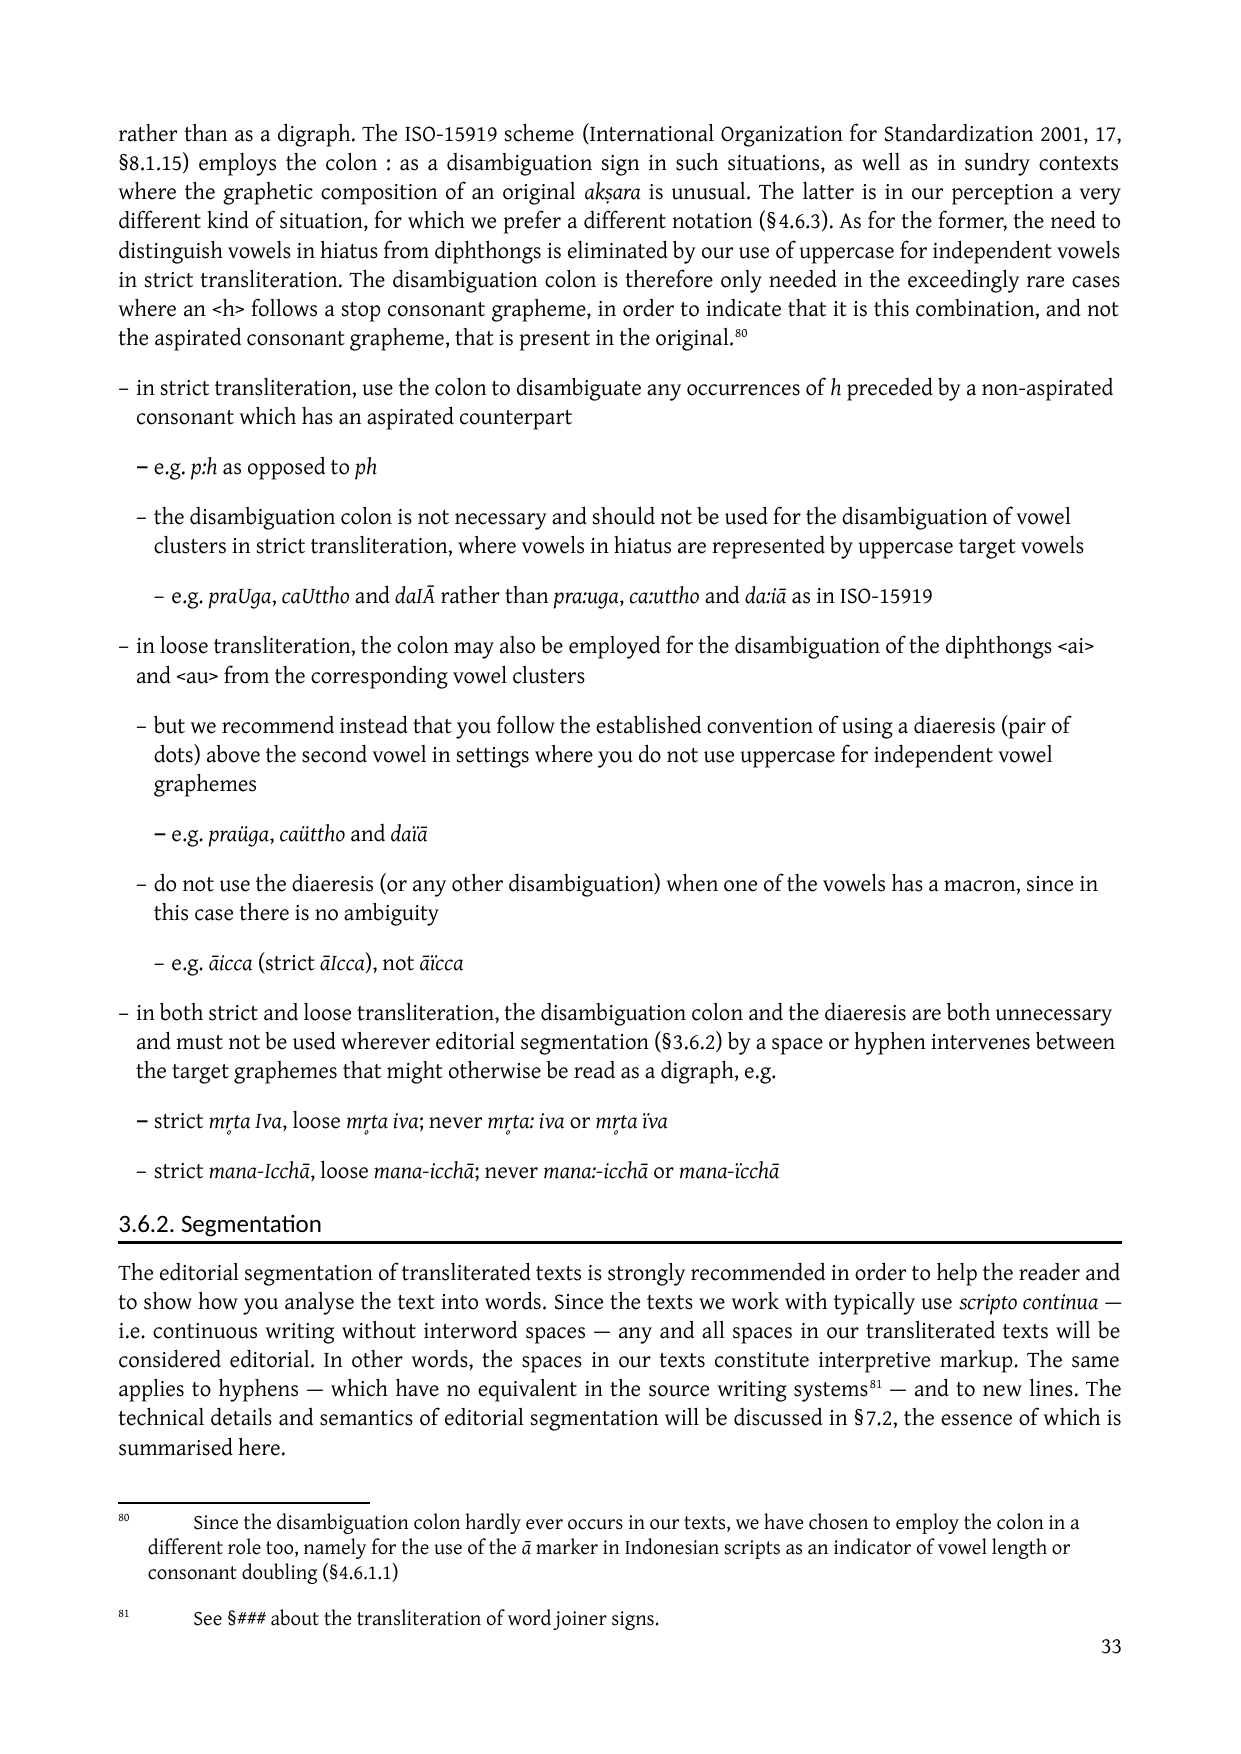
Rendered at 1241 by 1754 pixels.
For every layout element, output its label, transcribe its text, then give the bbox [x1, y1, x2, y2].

text The editorial segmentation of transliterated texts is strongly recommended in order to help the reader and to show how you analyse the text into words. Since the texts we work with typically use scripto continua — i.e. continuous writing without interword spaces — any and all spaces in our transliterated texts will be considered editorial. In other words, the spaces in our texts constitute interpretive markup. The same applies to hyphens — which have no equivalent in the source writing systems — and to new lines. The technical details and semantics of editorial segmentation will be discussed in §7.2, the essence of which is summarised here. [118, 1257, 1122, 1461]
list e.g. praüga, caüttho and daïā [153, 818, 1122, 847]
list in strict transliteration, use the colon to disambiguate any occurrences of h preceded by a non-aspirated consonant which has an aspirated counterpart [118, 372, 1122, 431]
list e.g. p:h as opposed to ph [136, 451, 1122, 481]
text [118, 118, 1122, 351]
list but we recommend instead that you follow the established convention of using a diaeresis (pair of dots) above the second vowel in settings where you do not use uppercase for independent vowel graphemes [136, 710, 1122, 797]
subtitle Segmentation [118, 1206, 1122, 1241]
list do not use the diaeresis (or any other disambiguation) when one of the vowels has a macron, since in this case there is no ambiguity [136, 868, 1122, 926]
list the disambiguation colon is not necessary and should not be used for the disambiguation of vowel clusters in strict transliteration, where vowels in hiatus are represented by uppercase target vowels [136, 501, 1122, 560]
list in both strict and loose transliteration, the disambiguation colon and the diaeresis are both unnecessary and must not be used wherever editorial segmentation (§3.6.2) by a space or hyphen intervenes between the target graphemes that might otherwise be read as a digraph, e.g. [118, 997, 1122, 1085]
list e.g. āicca (strict āIcca), not āïcca [153, 947, 1122, 976]
list strict mana-Icchā, loose mana-icchā; never mana:-icchā or mana-ïcchā [136, 1156, 1122, 1185]
list strict mr̥ta Iva, loose mr̥ta iva; never mr̥ta: iva or mr̥ta ïva [136, 1106, 1122, 1135]
list e.g. praUga, caUttho and daIĀ rather than pra:uga, ca:uttho and da:iā as in ISO-15919 [153, 581, 1122, 610]
list in loose transliteration, the colon may also be employed for the disambiguation of the diphthongs <ai> and <au> from the corresponding vowel clusters [118, 631, 1122, 689]
